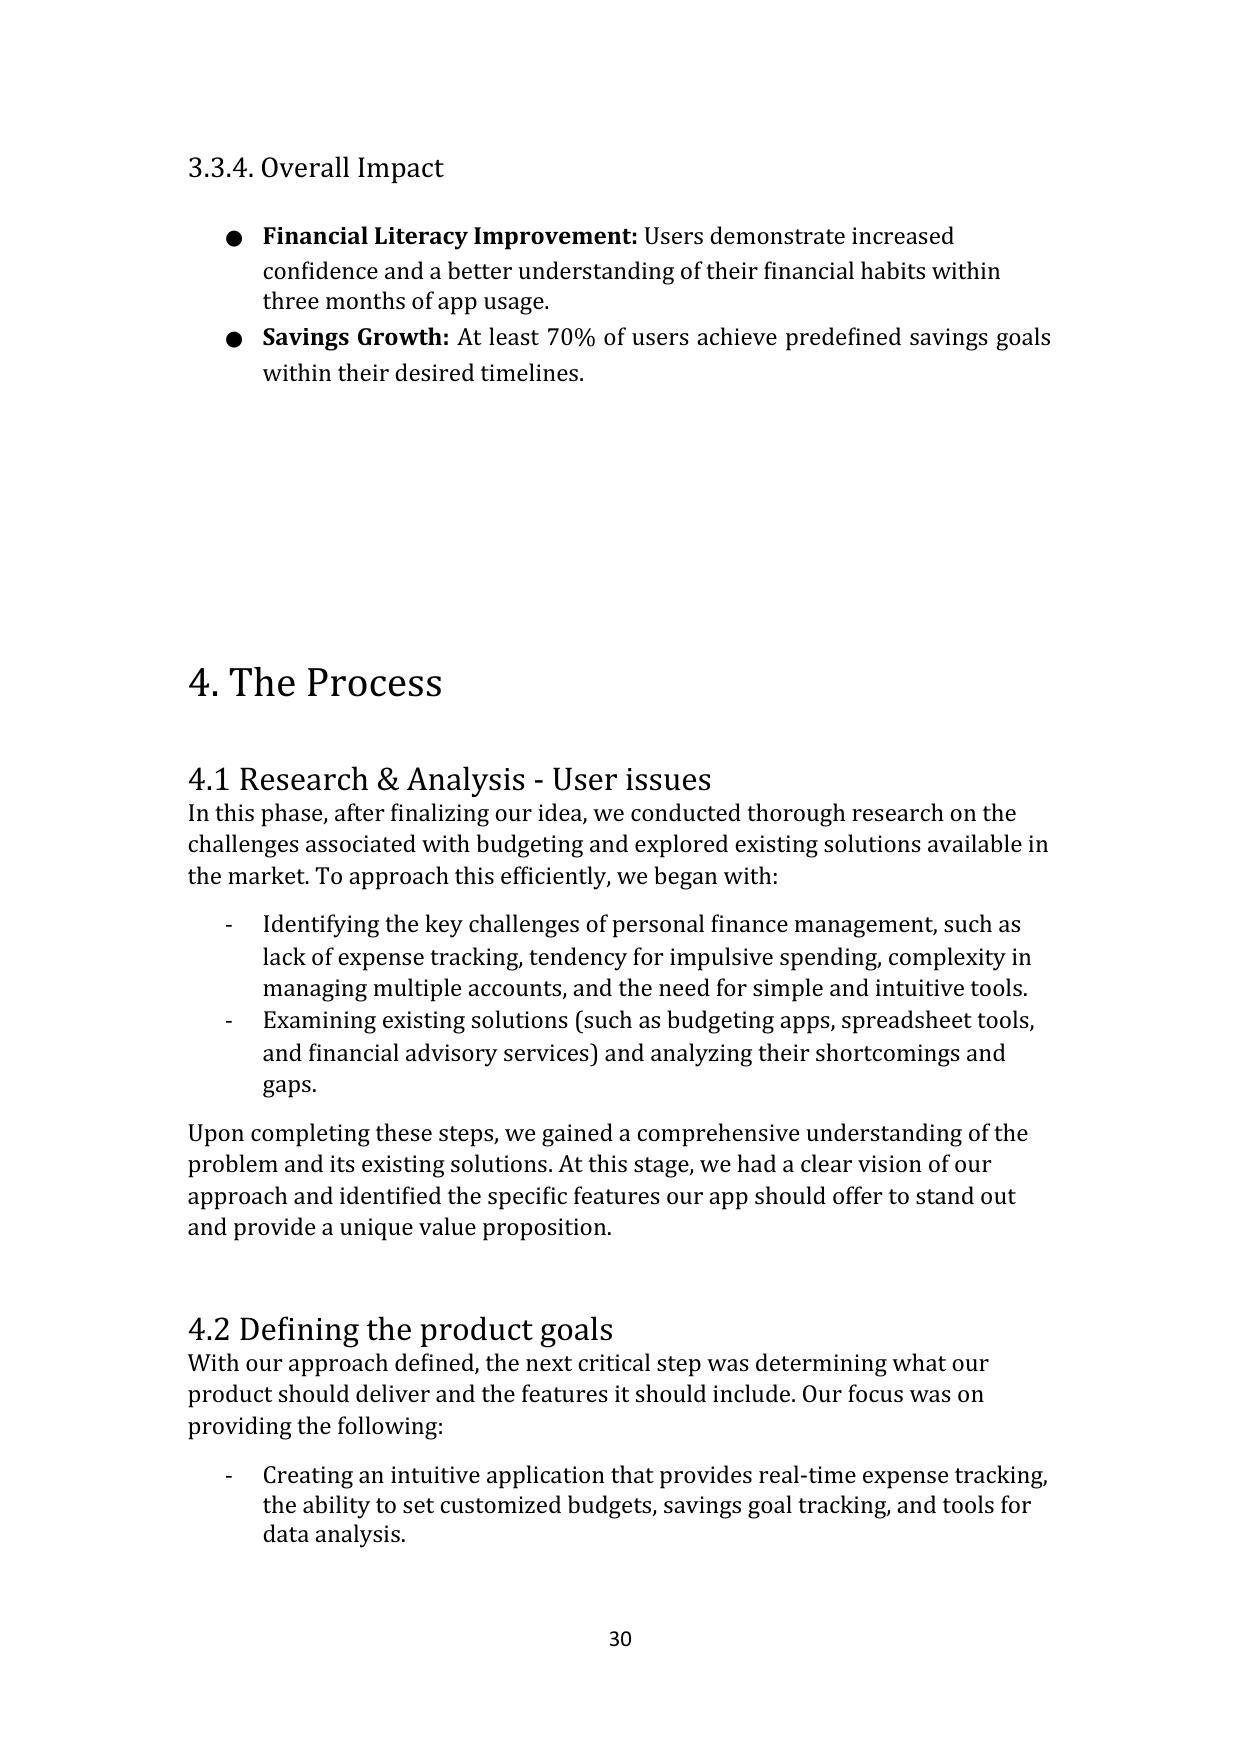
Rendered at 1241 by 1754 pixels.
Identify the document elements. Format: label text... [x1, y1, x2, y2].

list Savings Growth: At least 70% of users achieve predefined savings goals within their desired timelines. [225, 314, 1053, 387]
list Financial Literacy Improvement: Users demonstrate increased confidence and a better understanding of their financial habits within three months of app usage. [225, 213, 1053, 314]
text With our approach defined, the next critical step was determining what our product should deliver and the features it should include. Our focus was on providing the following: [187, 1347, 1053, 1440]
text In this phase, after finalizing our idea, we conducted thorough research on the challenges associated with budgeting and explored existing solutions available in the market. To approach this efficiently, we began with: [187, 797, 1053, 890]
list Examining existing solutions (such as budgeting apps, spreadsheet tools, and financial advisory services) and analyzing their shortcomings and gaps. [225, 1004, 1053, 1098]
subtitle 3.3.4. Overall Impact [187, 150, 1053, 184]
subtitle 4. The Process [187, 657, 1053, 706]
list Identifying the key challenges of personal finance management, such as lack of expense tracking, tendency for impulsive spending, complexity in managing multiple accounts, and the need for simple and intuitive tools. [225, 909, 1053, 1002]
subtitle 4.1 Research & Analysis - User issues [187, 758, 1053, 797]
list Creating an intuitive application that provides real-time expense tracking, the ability to set customized budgets, savings goal tracking, and tools for data analysis. [225, 1459, 1053, 1548]
text Upon completing these steps, we gained a comprehensive understanding of the problem and its existing solutions. At this stage, we had a clear vision of our approach and identified the specific features our app should offer to stand out and provide a unique value proposition. [187, 1117, 1053, 1241]
subtitle 4.2 Defining the product goals [187, 1308, 1053, 1347]
